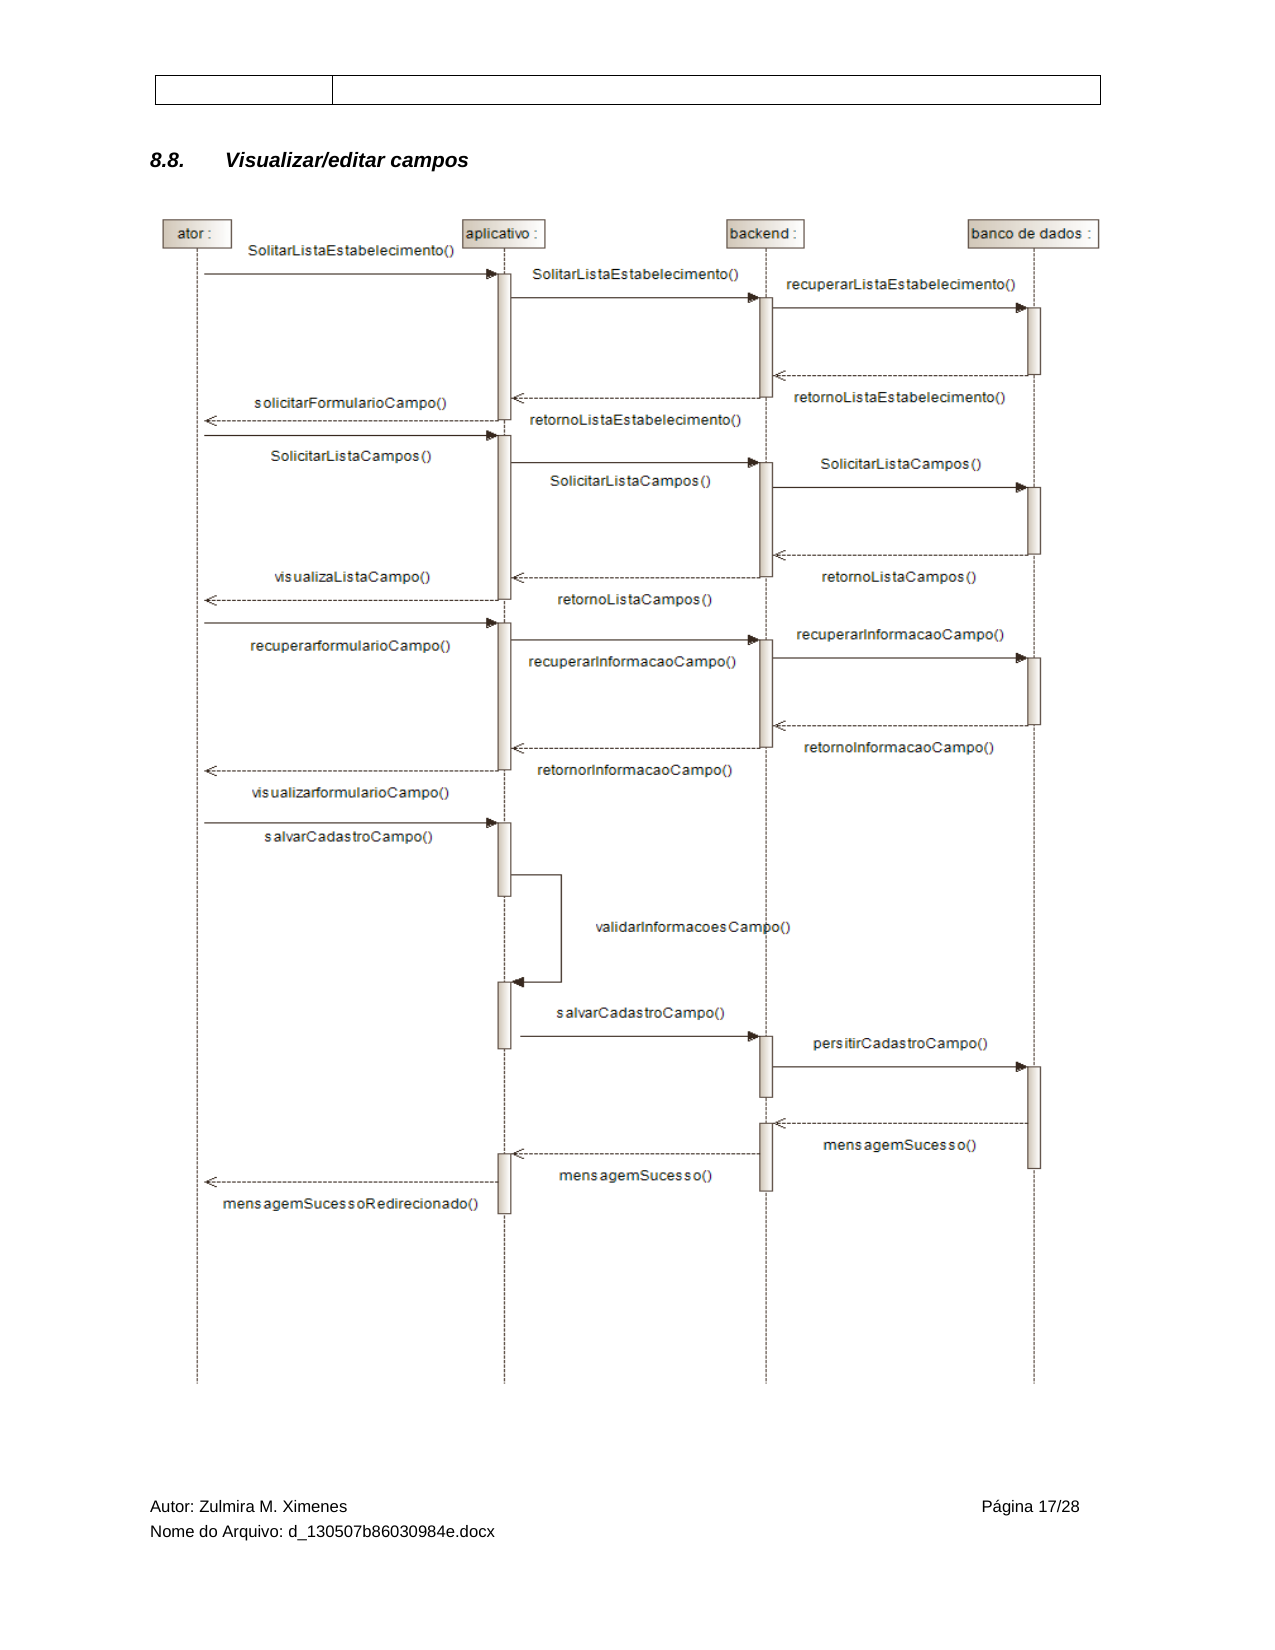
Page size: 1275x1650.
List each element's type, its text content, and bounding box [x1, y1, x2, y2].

subtitle Visualizar/editar campos [150, 148, 1125, 172]
picture [150, 208, 1112, 1395]
